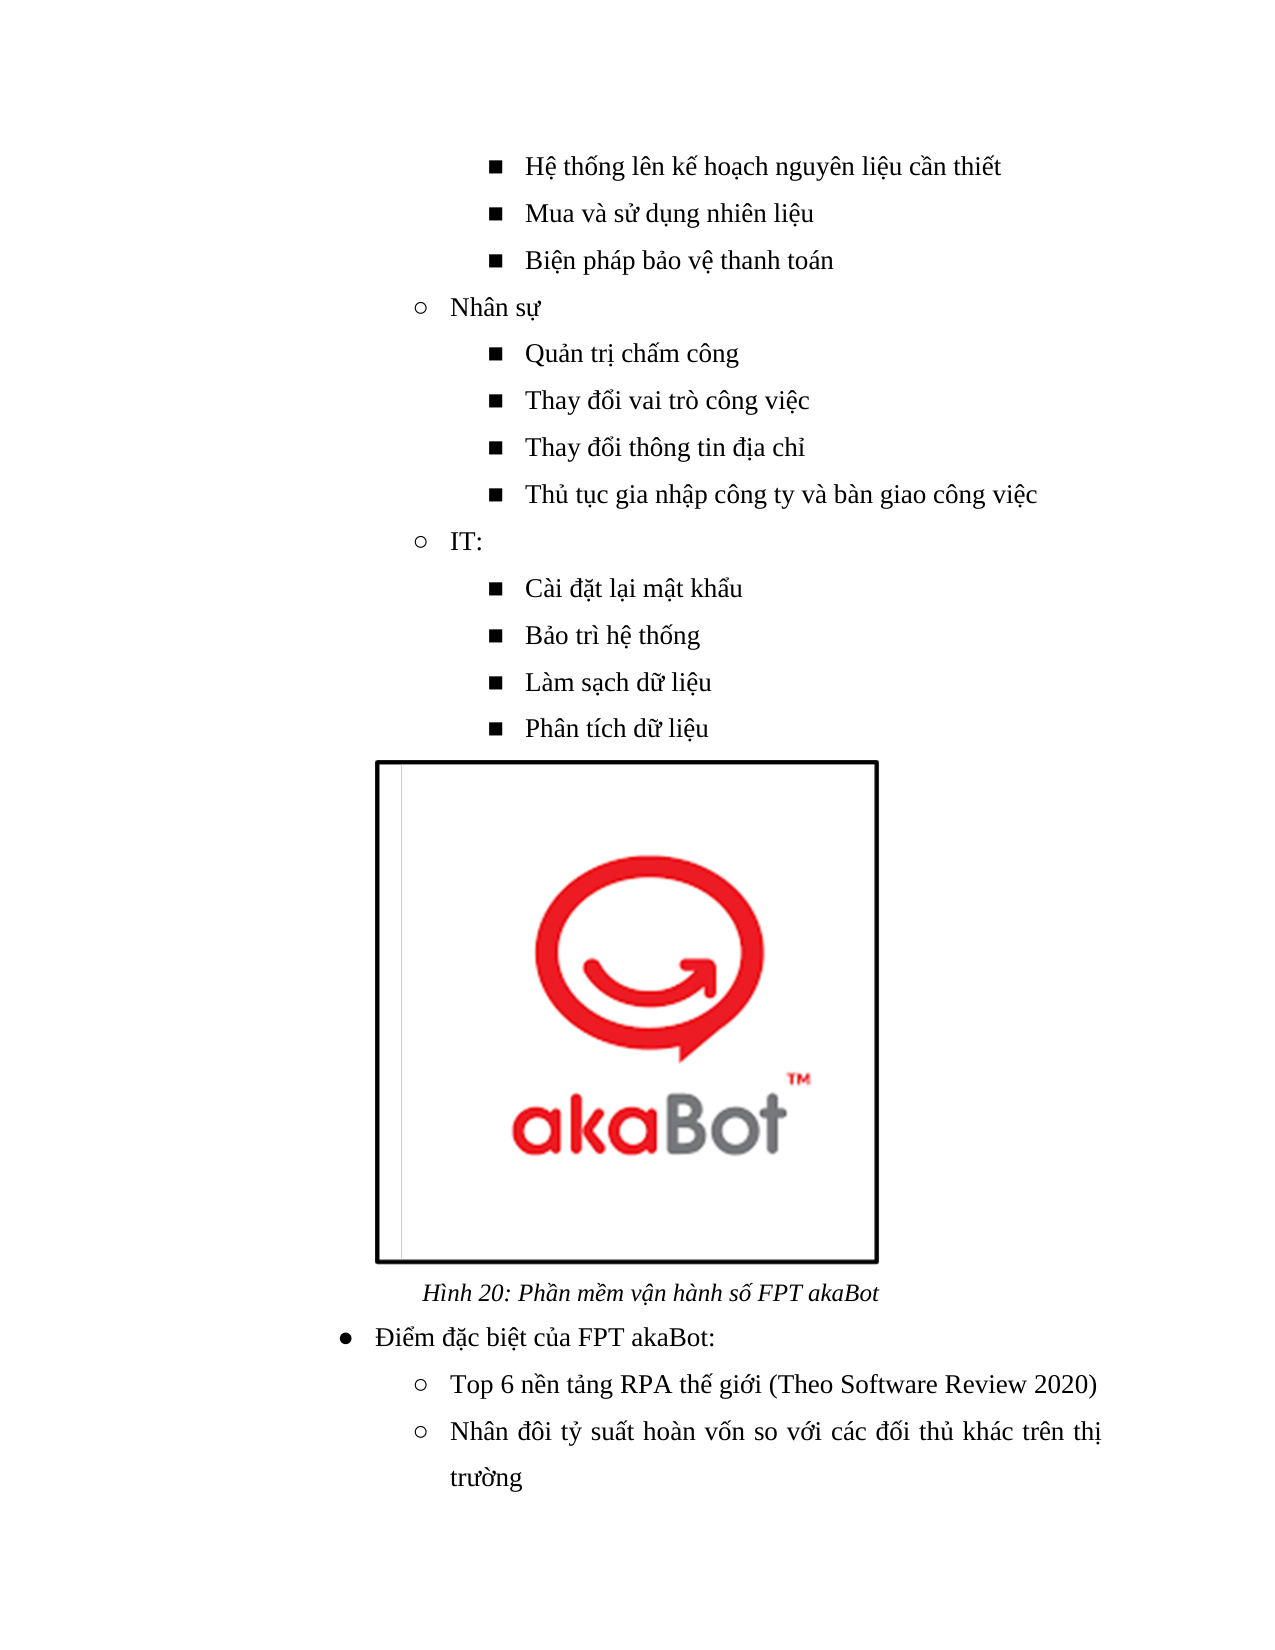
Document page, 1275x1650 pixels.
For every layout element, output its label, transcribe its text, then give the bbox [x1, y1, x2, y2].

list Thủ tục gia nhập công ty và bàn giao công việc [487, 478, 1103, 509]
list Nhân đôi tỷ suất hoàn vốn so với các đối thủ khác trên thị trường [412, 1415, 1103, 1493]
text Hình 20: Phần mềm vận hành số FPT akaBot [178, 1278, 1125, 1306]
list Quản trị chấm công [487, 337, 1103, 369]
list Mua và sử dụng nhiên liệu [487, 197, 1103, 228]
list Nhân sự [412, 291, 1103, 322]
list Thay đổi vai trò công việc [487, 384, 1103, 416]
list Top 6 nền tảng RPA thế giới (Theo Software Review 2020) [412, 1368, 1103, 1399]
list Thay đổi thông tin địa chỉ [487, 431, 1103, 462]
list Cài đặt lại mật khẩu [487, 572, 1103, 603]
list Hệ thống lên kế hoạch nguyên liệu cần thiết [487, 150, 1103, 181]
list IT: [412, 525, 1103, 556]
list Phân tích dữ liệu [487, 712, 1103, 744]
picture [374, 759, 880, 1265]
list Điểm đặc biệt của FPT akaBot: [337, 1321, 1103, 1352]
list Biện pháp bảo vệ thanh toán [487, 244, 1103, 275]
list Bảo trì hệ thống [487, 619, 1103, 650]
list Làm sạch dữ liệu [487, 666, 1103, 697]
